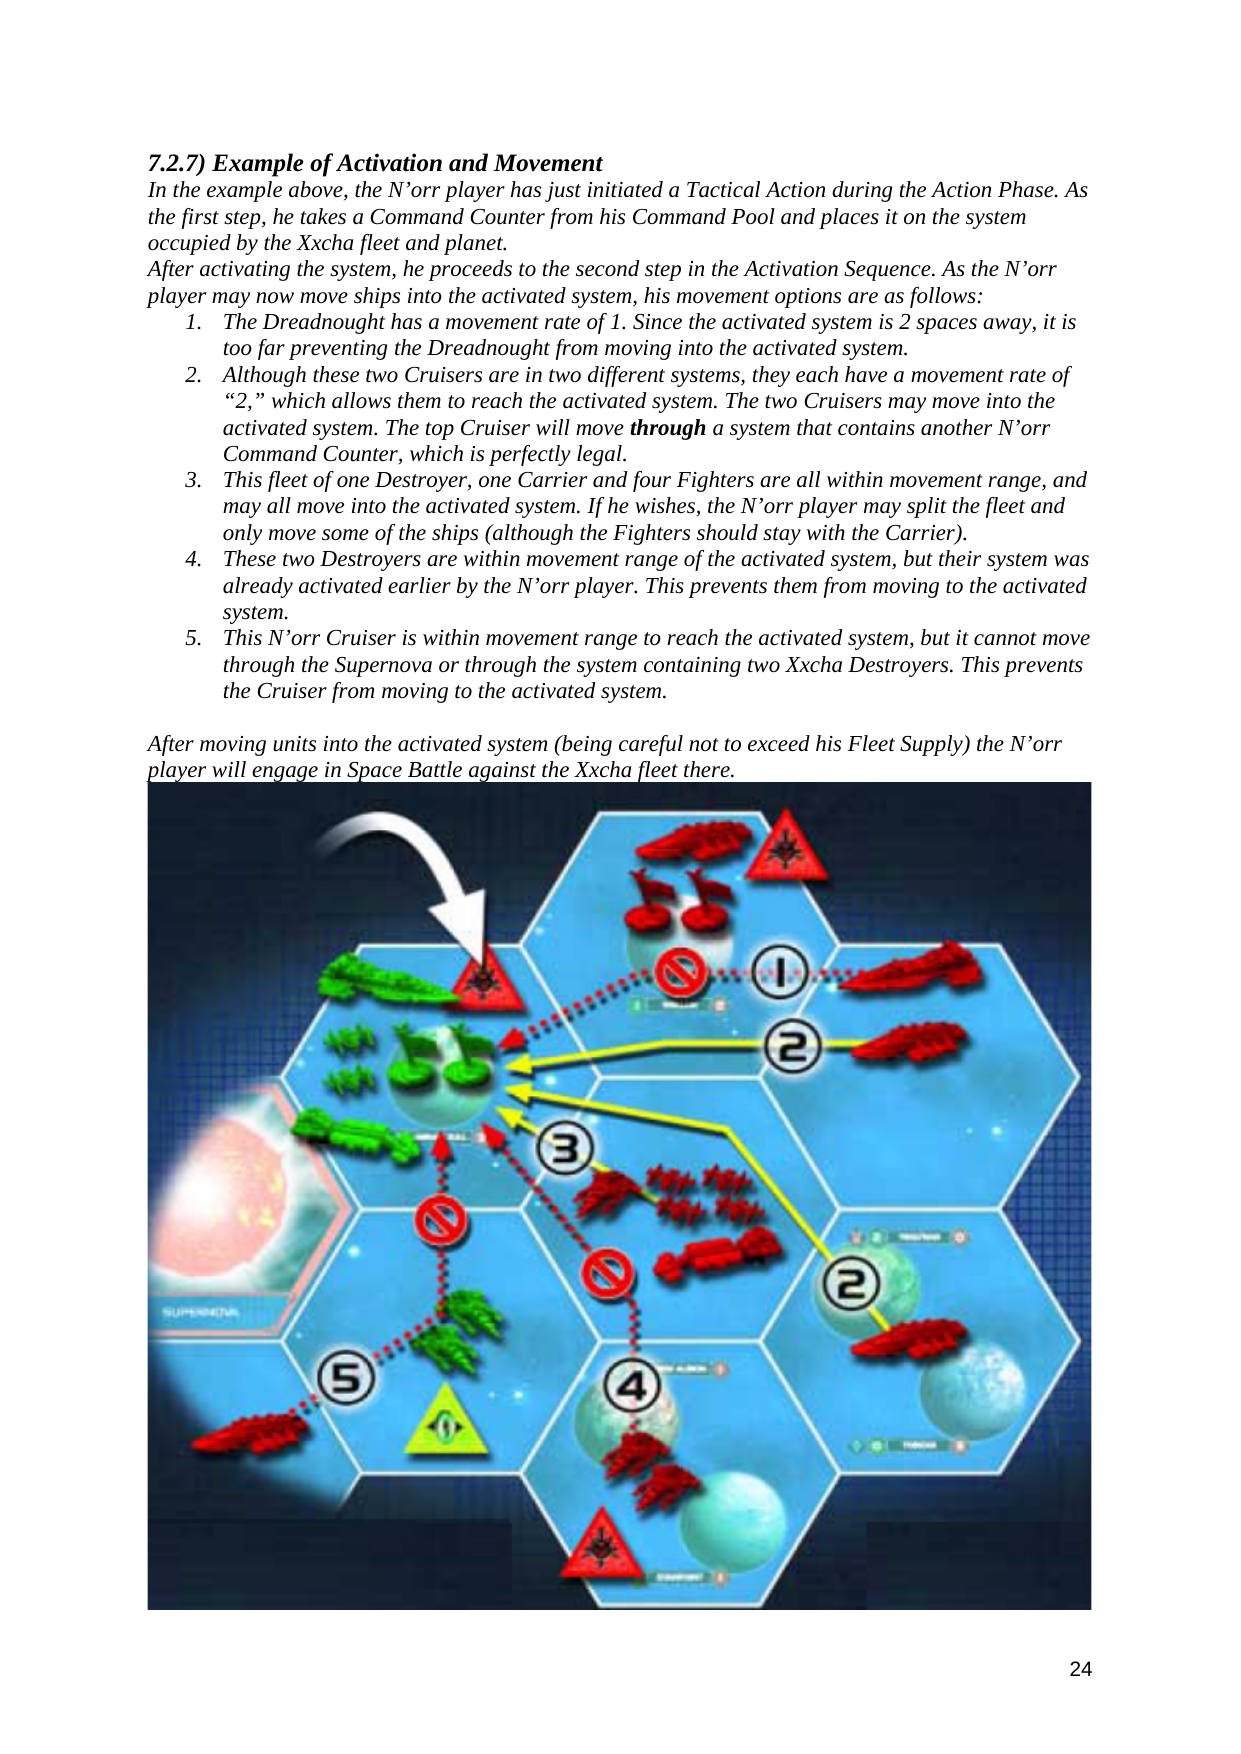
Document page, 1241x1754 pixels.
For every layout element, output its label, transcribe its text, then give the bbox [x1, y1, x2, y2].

list This fleet of one Destroyer, one Carrier and four Fighters are all within movement range, and may all move into the activated system. If he wishes, the N’orr player may split the fleet and only move some of the ships (although the Fighters should stay with the Carrier). [185, 466, 1093, 545]
picture [147, 782, 1092, 1610]
text In the example above, the N’orr player has just initiated a Tactical Action during the Action Phase. As the first step, he takes a Command Counter from his Command Pool and places it on the system occupied by the Xxcha fleet and planet. [148, 176, 1093, 255]
text After activating the system, he proceeds to the second step in the Activation Sequence. As the N’orr player may now move ships into the activated system, his movement options are as follows: [148, 255, 1093, 308]
text 7.2.7) Example of Activation and Movement [148, 148, 1093, 176]
list These two Destroyers are within movement range of the activated system, but their system was already activated earlier by the N’orr player. This prevents them from moving to the activated system. [185, 545, 1093, 624]
list The Dreadnought has a movement rate of 1. Since the activated system is 2 spaces away, it is too far preventing the Dreadnought from moving into the activated system. [185, 308, 1093, 361]
list Although these two Cruisers are in two different systems, they each have a movement rate of “2,” which allows them to reach the activated system. The two Cruisers may move into the activated system. The top Cruiser will move through a system that contains another N’orr Command Counter, which is perfectly legal. [185, 361, 1093, 466]
list This N’orr Cruiser is within movement range to reach the activated system, but it cannot move through the Supernova or through the system containing two Xxcha Destroyers. This prevents the Cruiser from moving to the activated system. [185, 624, 1093, 703]
